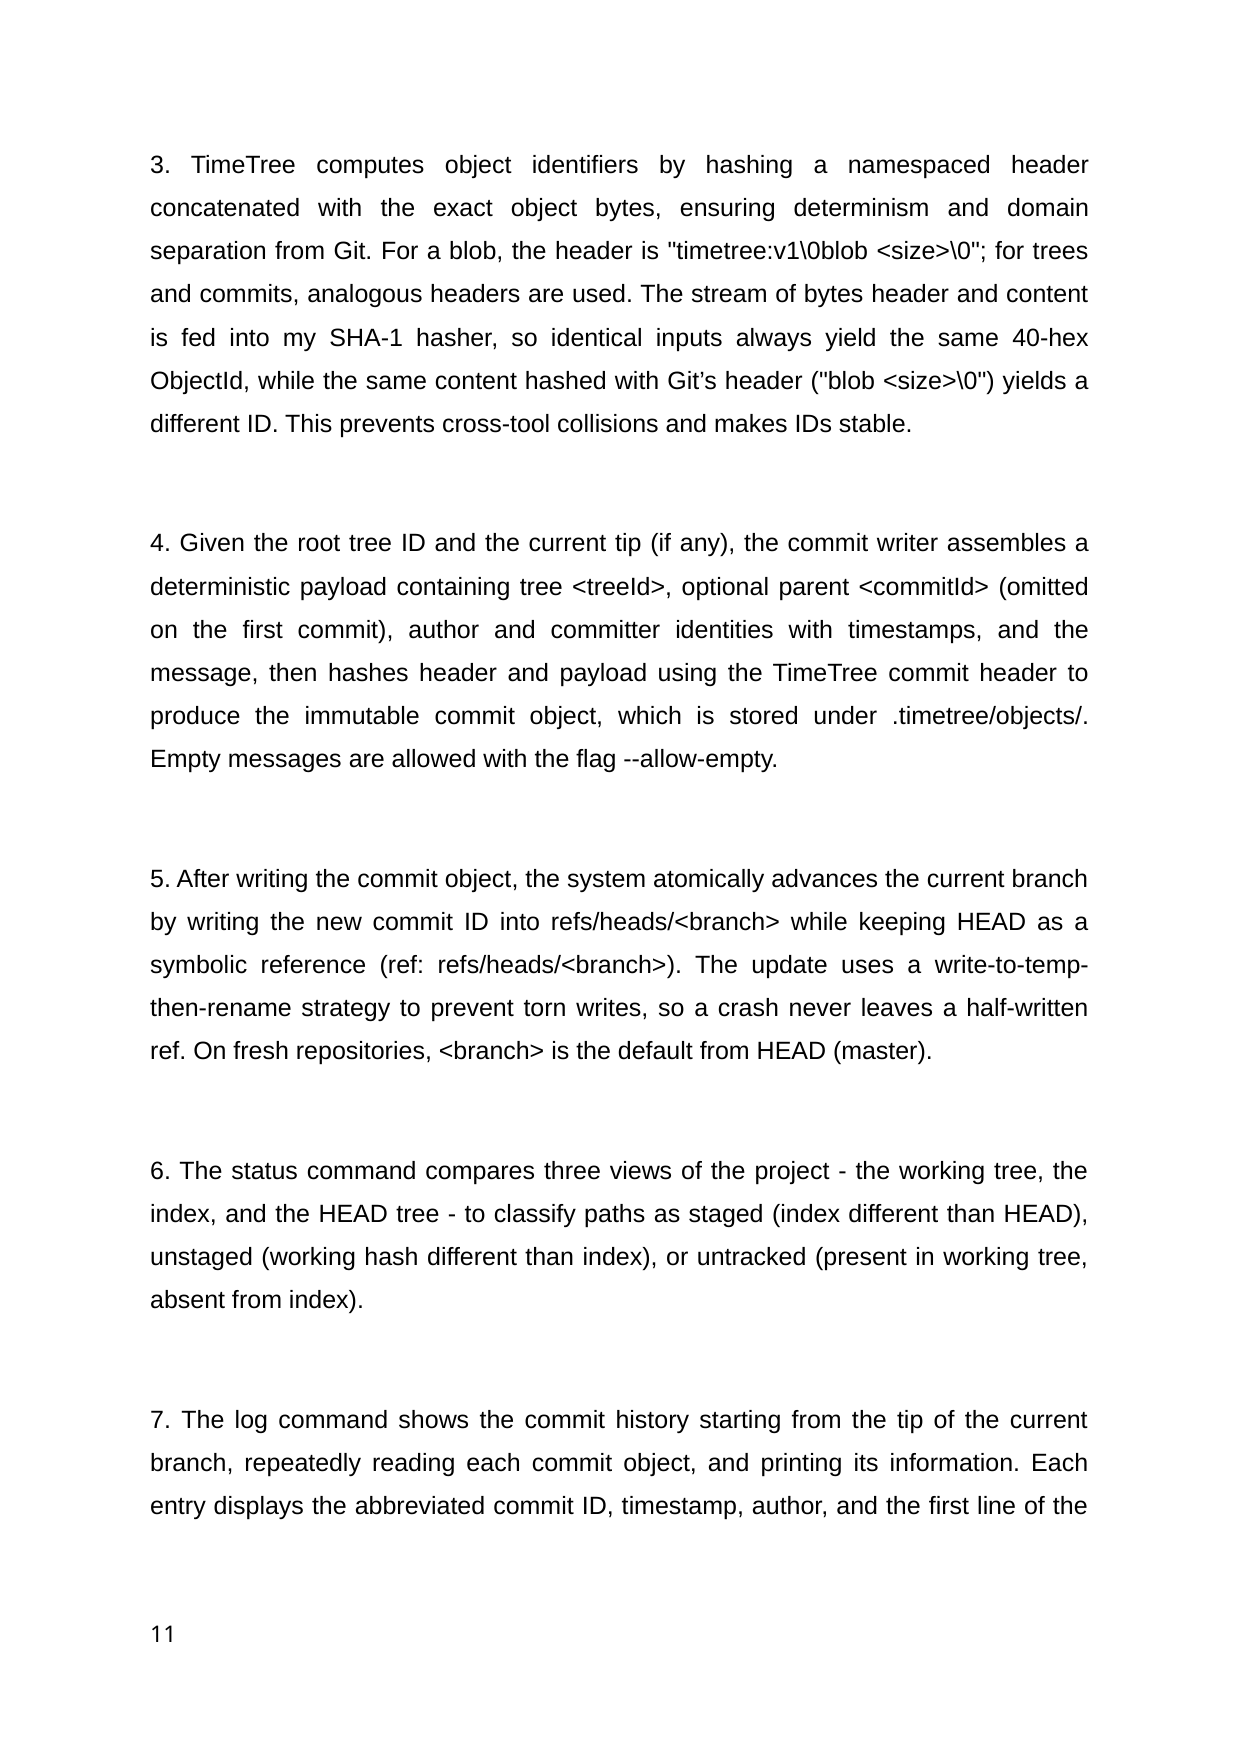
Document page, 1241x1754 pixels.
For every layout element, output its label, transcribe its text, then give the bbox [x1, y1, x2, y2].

text 4. Given the root tree ID and the current tip (if any), the commit writer assembles a deterministic payload containing tree <treeId>, optional parent <commitId> (omitted on the first commit), author and committer identities with timestamps, and the message, then hashes header and payload using the TimeTree commit header to produce the immutable commit object, which is stored under .timetree/objects/. Empty messages are allowed with the flag --allow-empty. [150, 528, 1090, 773]
text 6. The status command compares three views of the project - the working tree, the index, and the HEAD tree - to classify paths as staged (index different than HEAD), unstaged (working hash different than index), or untracked (present in working tree, absent from index). [150, 1156, 1090, 1314]
text 3. TimeTree computes object identifiers by hashing a namespaced header concatenated with the exact object bytes, ensuring determinism and domain separation from Git. For a blob, the header is "timetree:v1\0blob <size>\0"; for trees and commits, analogous headers are used. The stream of bytes header and content is fed into my SHA-1 hasher, so identical inputs always yield the same 40-hex ObjectId, while the same content hashed with Git’s header ("blob <size>\0") yields a different ID. This prevents cross-tool collisions and makes IDs stable. [150, 150, 1090, 437]
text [150, 1404, 1090, 1519]
text 5. After writing the commit object, the system atomically advances the current branch by writing the new commit ID into refs/heads/<branch> while keeping HEAD as a symbolic reference (ref: refs/heads/<branch>). The update uses a write-to-temp-then-rename strategy to prevent torn writes, so a crash never leaves a half-written ref. On fresh repositories, <branch> is the default from HEAD (master). [150, 863, 1090, 1065]
